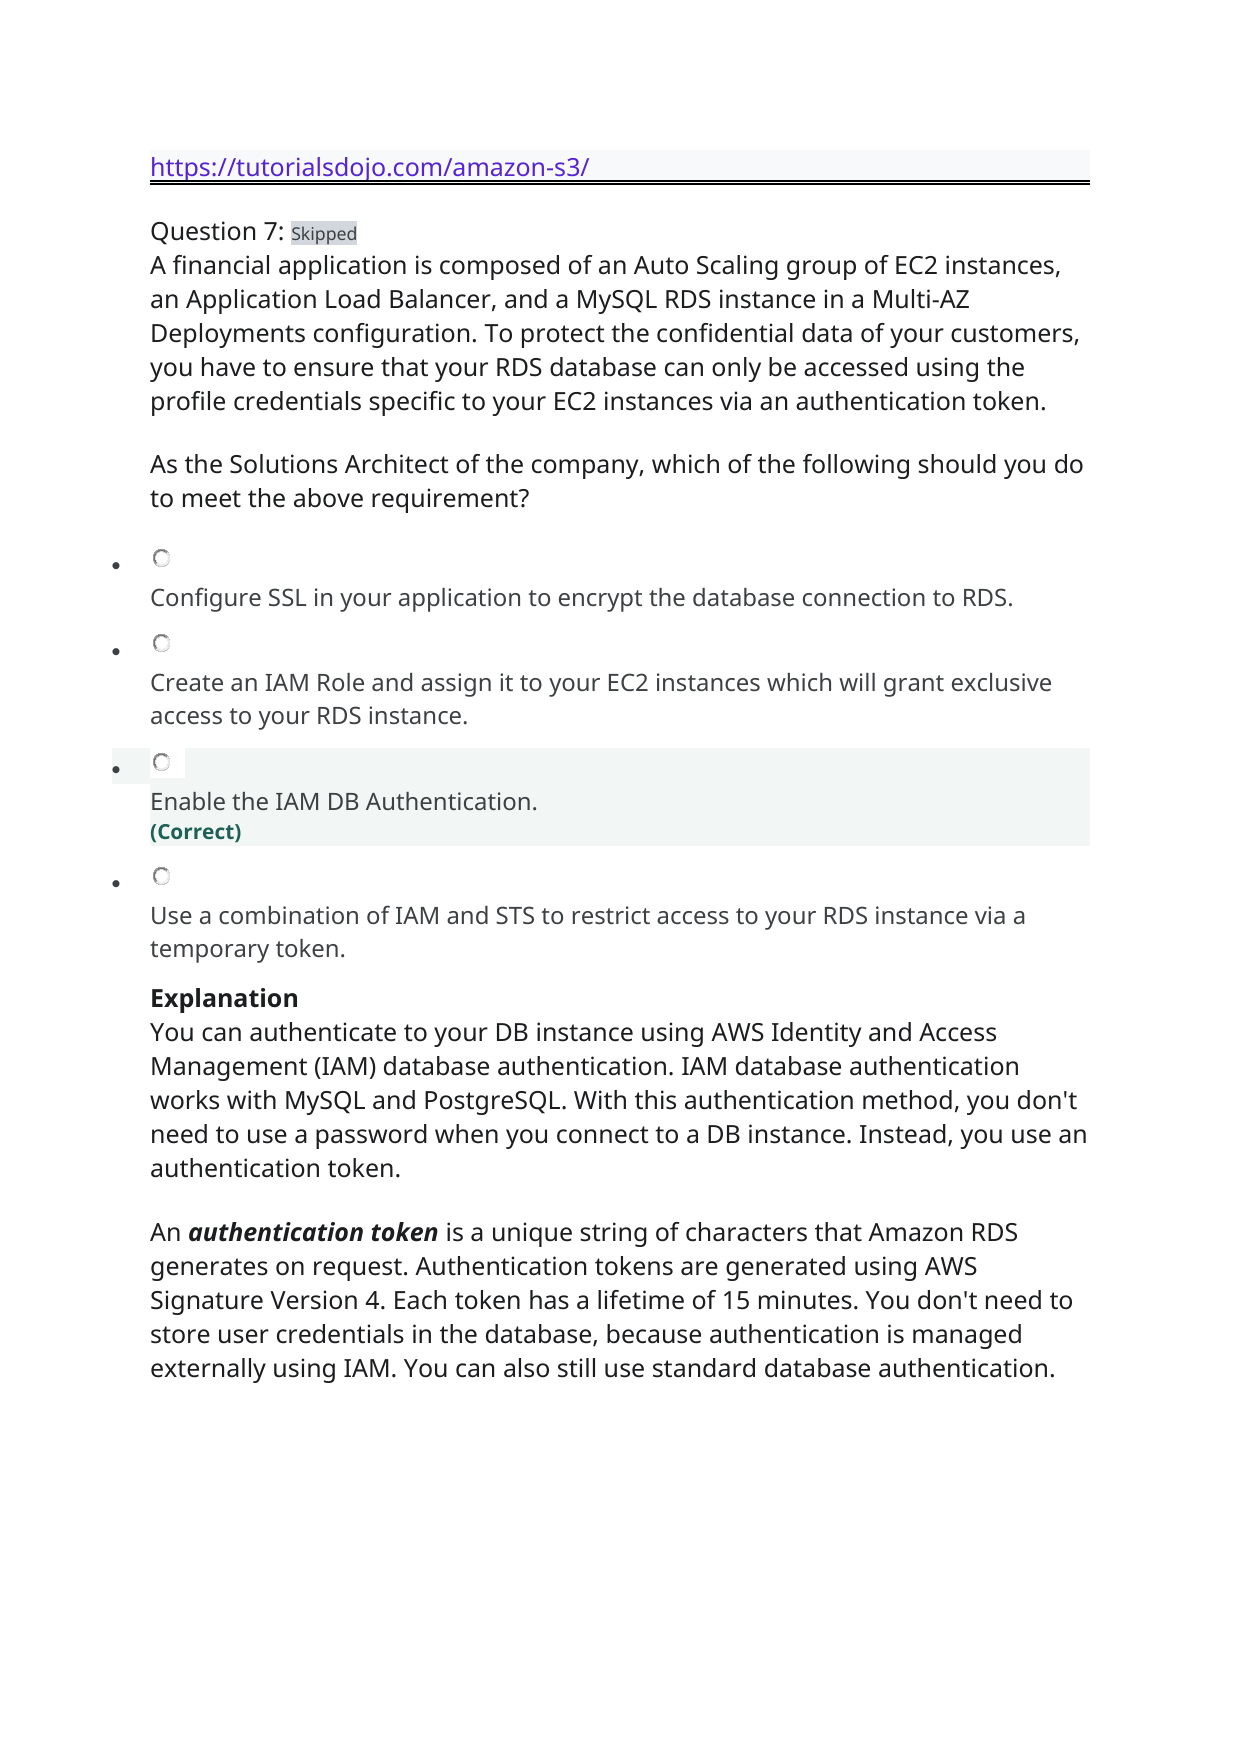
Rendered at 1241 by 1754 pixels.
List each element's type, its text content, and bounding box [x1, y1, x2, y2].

text A financial application is composed of an Auto Scaling group of EC2 instances, an Application Load Balancer, and a MySQL RDS instance in a Multi-AZ Deployments configuration. To protect the confidential data of your customers, you have to ensure that your RDS database can only be accessed using the profile credentials specific to your EC2 instances via an authentication token. [150, 247, 1090, 418]
text Question 7: Skipped [150, 213, 1090, 247]
text As the Solutions Architect of the company, which of the following should you do to meet the above requirement? [150, 447, 1090, 515]
text An authentication token is a unique string of characters that Amazon RDS generates on request. Authentication tokens are generated using AWS Signature Version 4. Each token has a lifetime of 15 minutes. You don't need to store user credentials in the database, because authentication is managed externally using IAM. You can also still use standard database authentication. [150, 1214, 1090, 1384]
list ​ [112, 748, 1090, 784]
text Explanation [150, 981, 1090, 1015]
text You can authenticate to your DB instance using AWS Identity and Access Management (IAM) database authentication. IAM database authentication works with MySQL and PostgreSQL. With this authentication method, you don't need to use a password when you connect to a DB instance. Instead, you use an authentication token. [150, 1015, 1090, 1185]
text https://tutorialsdojo.com/amazon-s3/ [150, 150, 1090, 180]
list ​ [112, 544, 1090, 581]
text Use a combination of IAM and STS to restrict access to your RDS instance via a temporary token. [150, 899, 1090, 964]
list ​ [112, 630, 1090, 666]
list ​ [112, 862, 1090, 899]
text Create an IAM Role and assign it to your EC2 instances which will grant exclusive access to your RDS instance. [150, 666, 1090, 731]
text (Correct) [150, 817, 1090, 846]
text Enable the IAM DB Authentication. [150, 784, 1090, 817]
text Configure SSL in your application to encrypt the database connection to RDS. [150, 581, 1090, 613]
